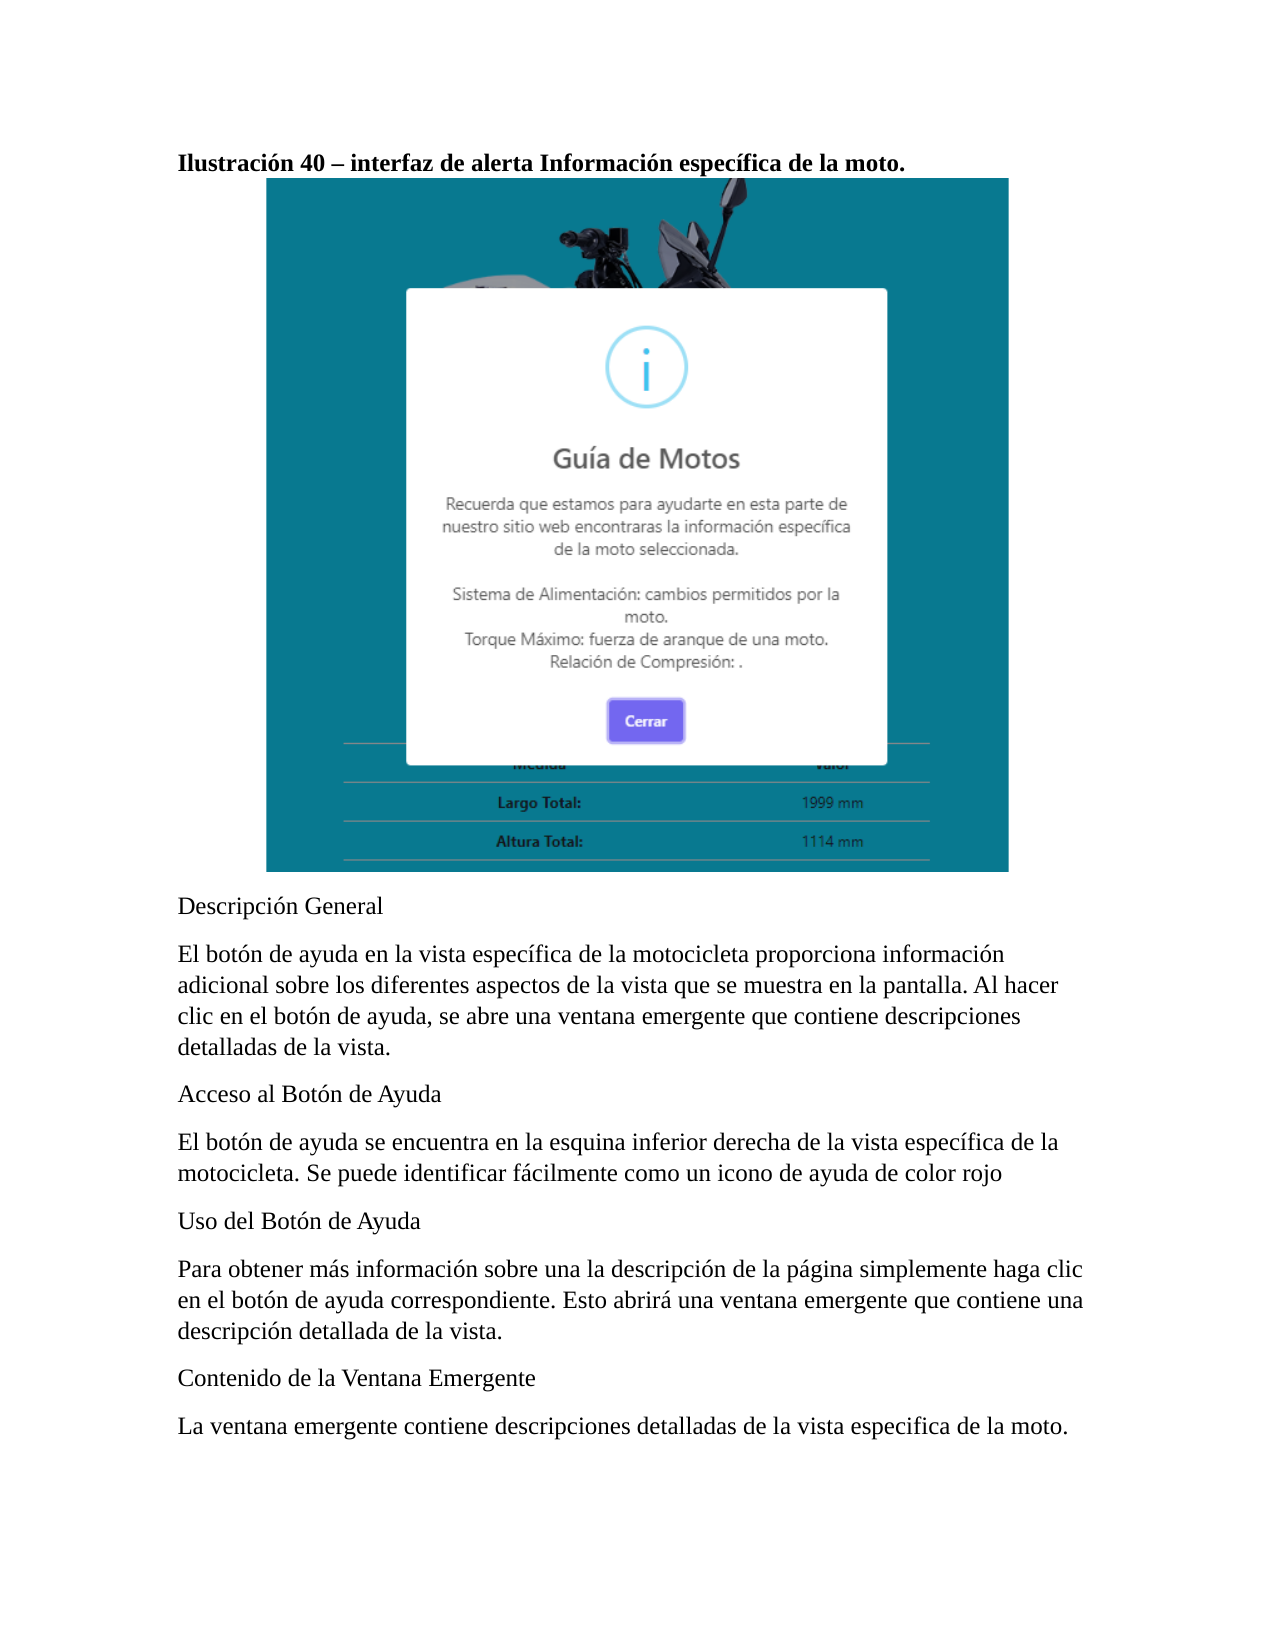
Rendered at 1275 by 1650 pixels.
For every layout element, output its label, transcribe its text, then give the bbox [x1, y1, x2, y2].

text El botón de ayuda se encuentra en la esquina inferior derecha de la vista específica de la motocicleta. Se puede identificar fácilmente como un icono de ayuda de color rojo [177, 1127, 1098, 1187]
subtitle Ilustración 40 – interfaz de alerta Información específica de la moto. [177, 148, 1098, 176]
text Uso del Botón de Ayuda [177, 1206, 1098, 1235]
text Contenido de la Ventana Emergente [177, 1363, 1098, 1392]
text La ventana emergente contiene descripciones detalladas de la vista especifica de la moto. [177, 1411, 1098, 1440]
text El botón de ayuda en la vista específica de la motocicleta proporciona información adicional sobre los diferentes aspectos de la vista que se muestra en la pantalla. Al hacer clic en el botón de ayuda, se abre una ventana emergente que contiene descripciones detalladas de la vista. [177, 939, 1098, 1061]
text Descripción General [177, 891, 1098, 920]
text Acceso al Botón de Ayuda [177, 1079, 1098, 1108]
picture [266, 178, 1009, 872]
text Para obtener más información sobre una la descripción de la página simplemente haga clic en el botón de ayuda correspondiente. Esto abrirá una ventana emergente que contiene una descripción detallada de la vista. [177, 1254, 1098, 1344]
